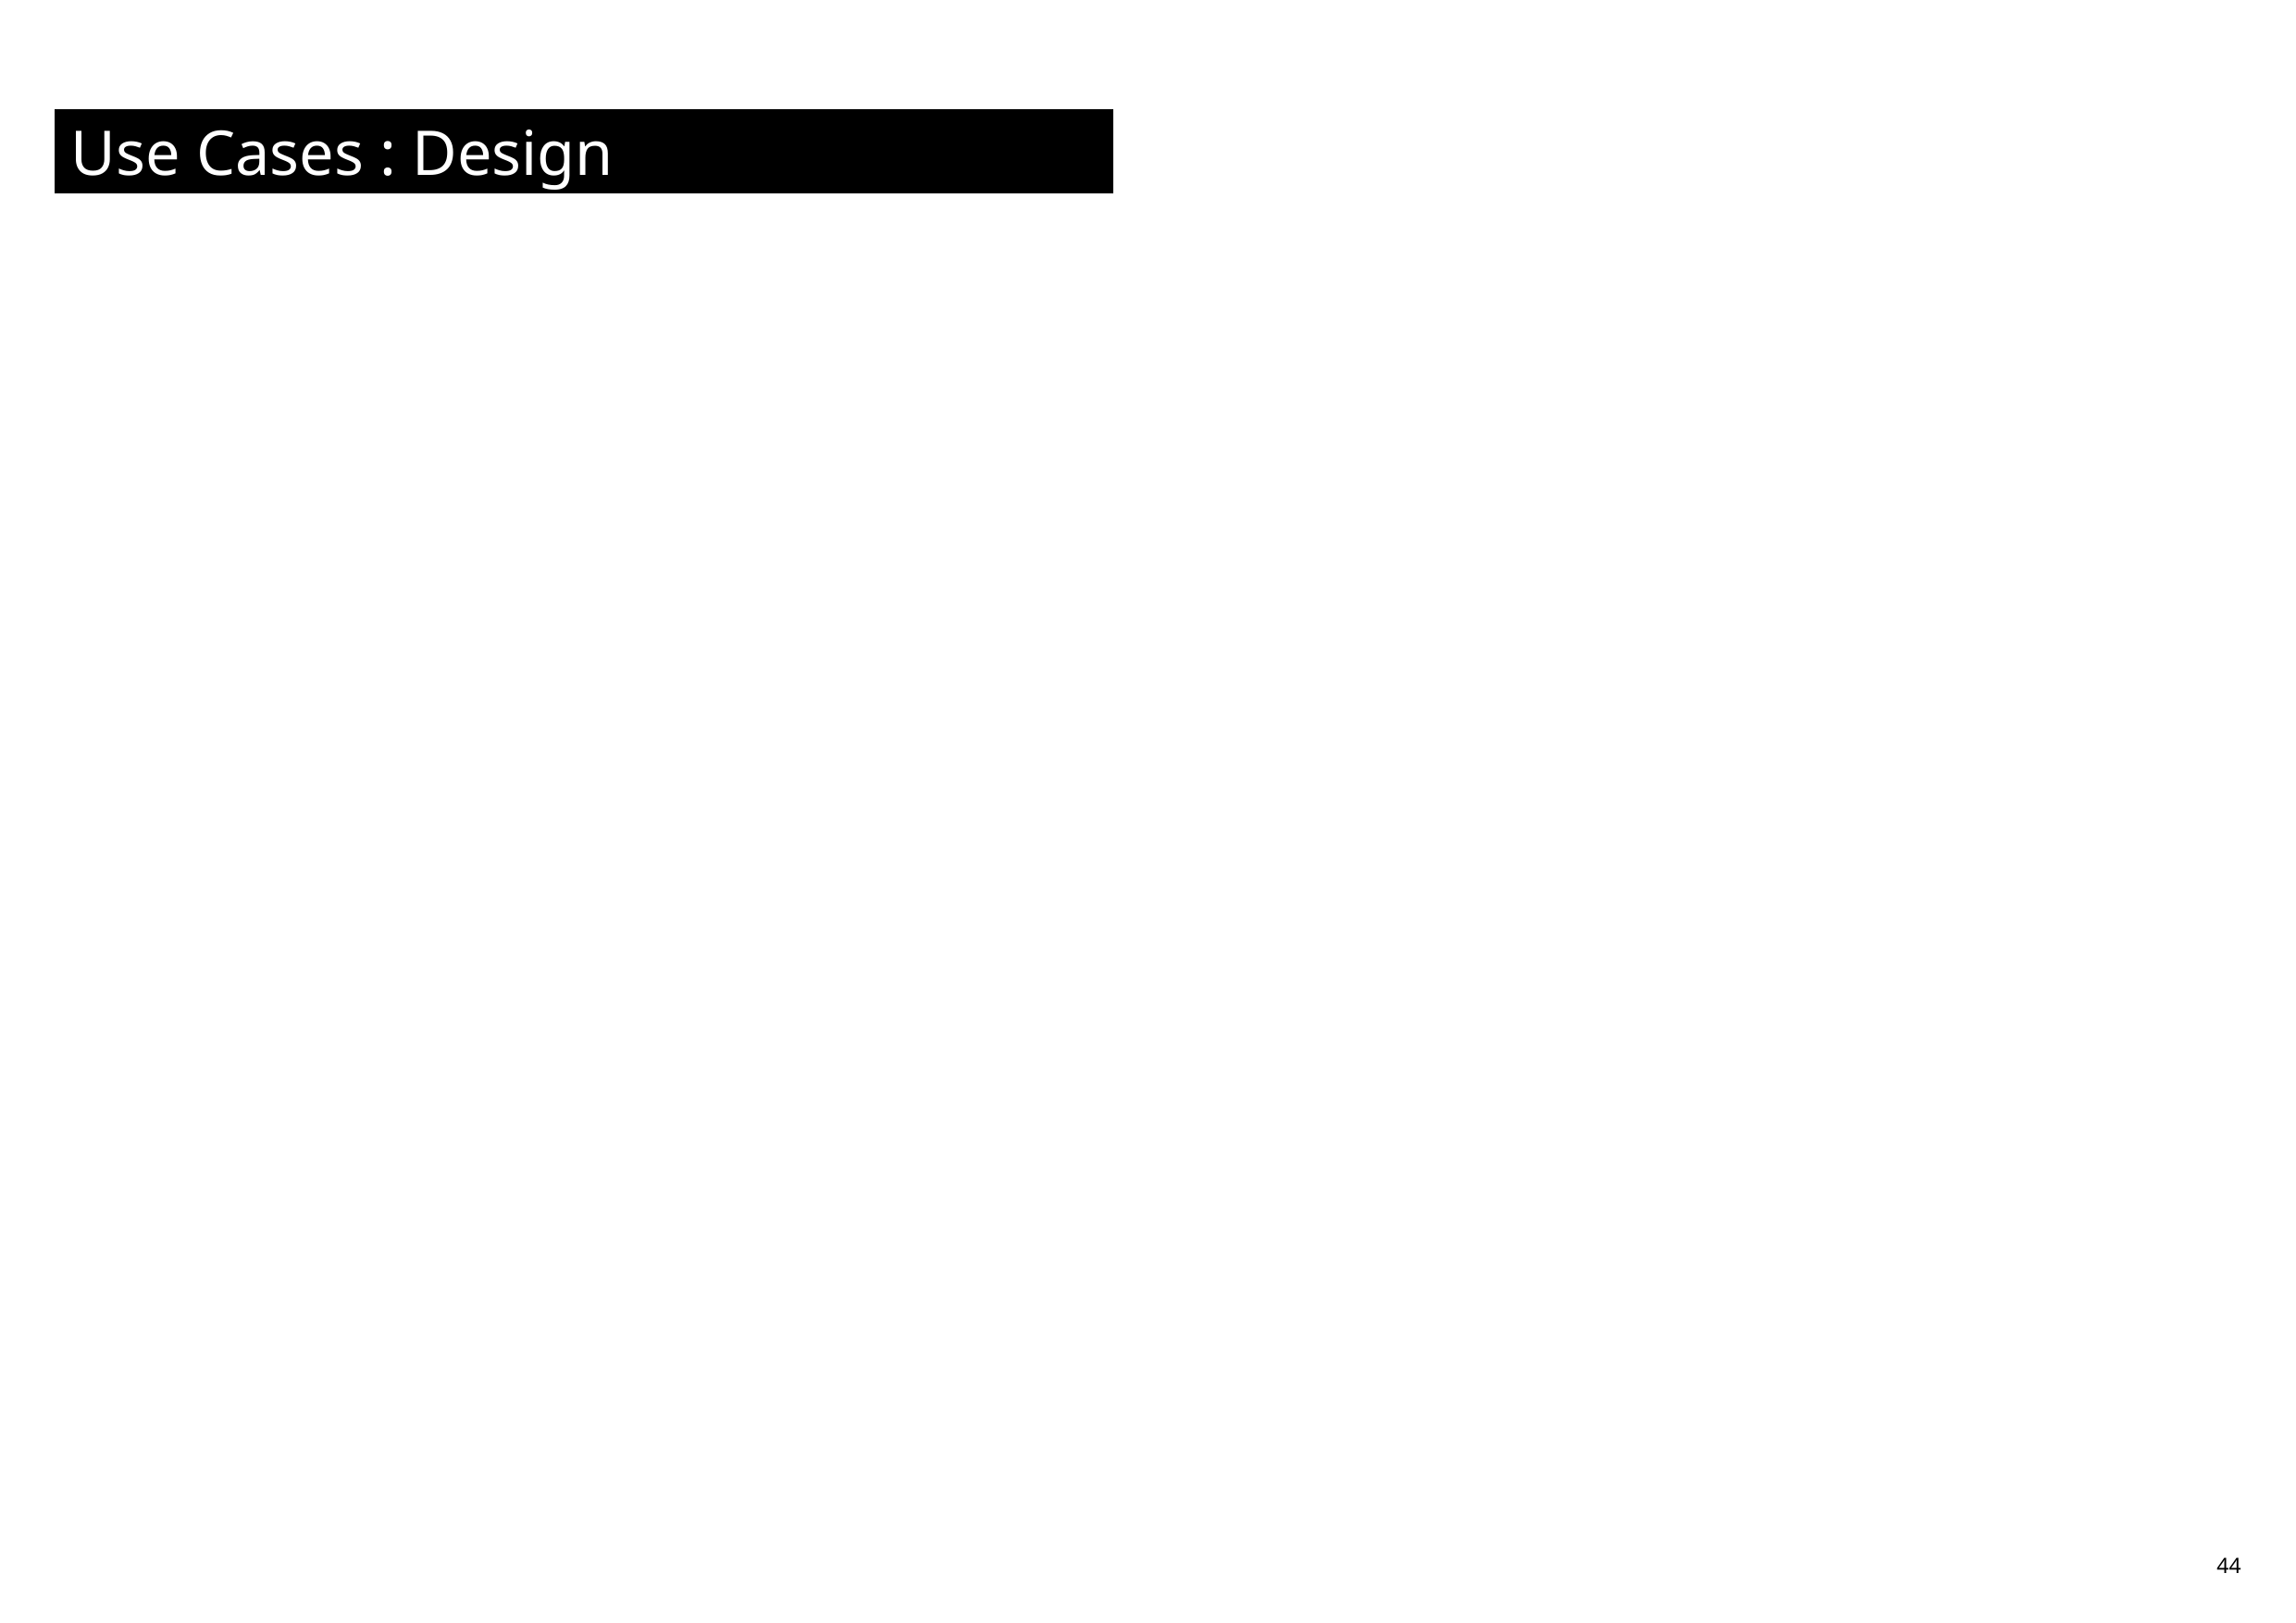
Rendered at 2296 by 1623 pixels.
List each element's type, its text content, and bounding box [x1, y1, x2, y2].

subtitle Use Cases : Design [55, 109, 1113, 193]
